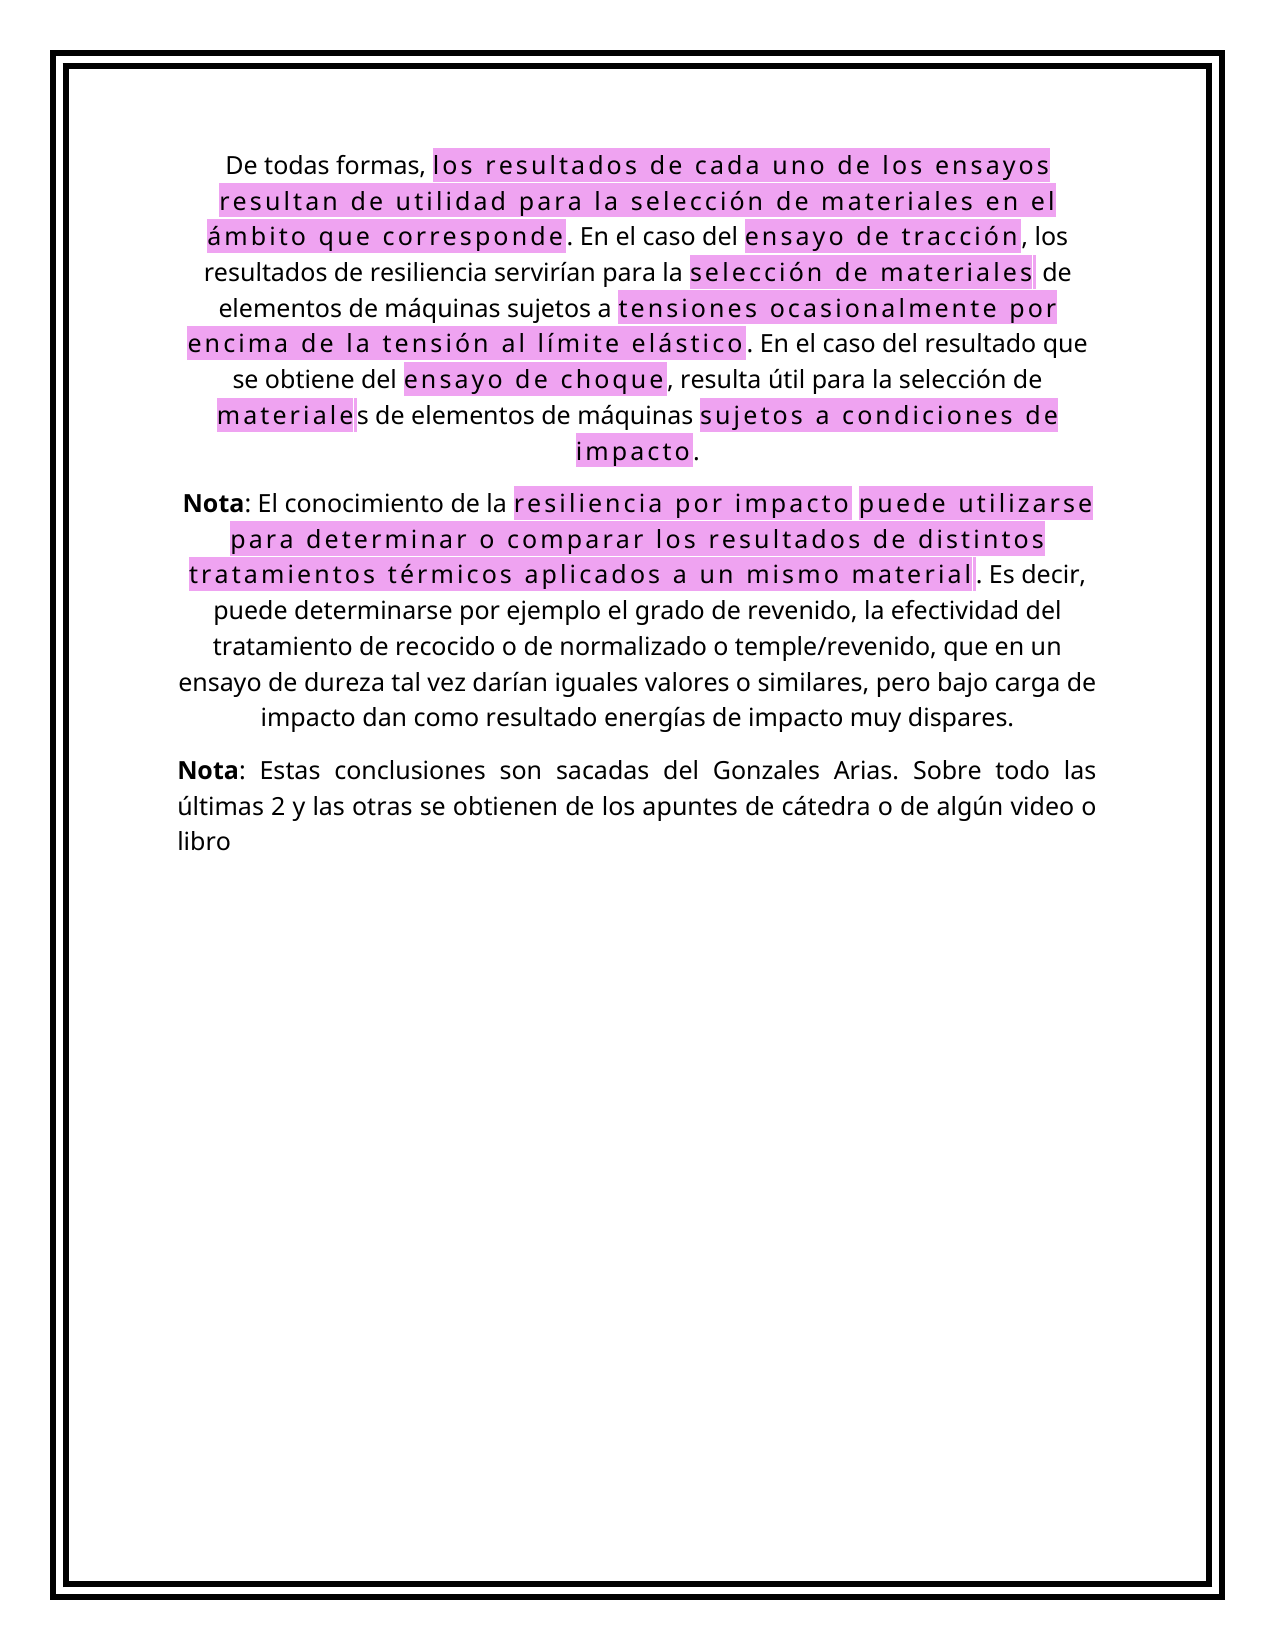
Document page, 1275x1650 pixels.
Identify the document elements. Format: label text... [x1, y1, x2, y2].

text Nota: El conocimiento de la resiliencia por impacto puede utilizarse para determinar o comparar los resultados de distintos tratamientos térmicos aplicados a un mismo material. Es decir, puede determinarse por ejemplo el grado de revenido, la efectividad del tratamiento de recocido o de normalizado o temple/revenido, que en un ensayo de dureza tal vez darían iguales valores o similares, pero bajo carga de impacto dan como resultado energías de impacto muy dispares. [177, 486, 1098, 734]
text Nota: Estas conclusiones son sacadas del Gonzales Arias. Sobre todo las últimas 2 y las otras se obtienen de los apuntes de cátedra o de algún video o libro [177, 752, 1098, 858]
text De todas formas, los resultados de cada uno de los ensayos resultan de utilidad para la selección de materiales en el ámbito que corresponde. En el caso del ensayo de tracción, los resultados de resiliencia servirían para la selección de materiales de elementos de máquinas sujetos a tensiones ocasionalmente por encima de la tensión al límite elástico. En el caso del resultado que se obtiene del ensayo de choque, resulta útil para la selección de materiales de elementos de máquinas sujetos a condiciones de impacto. [177, 147, 1098, 467]
